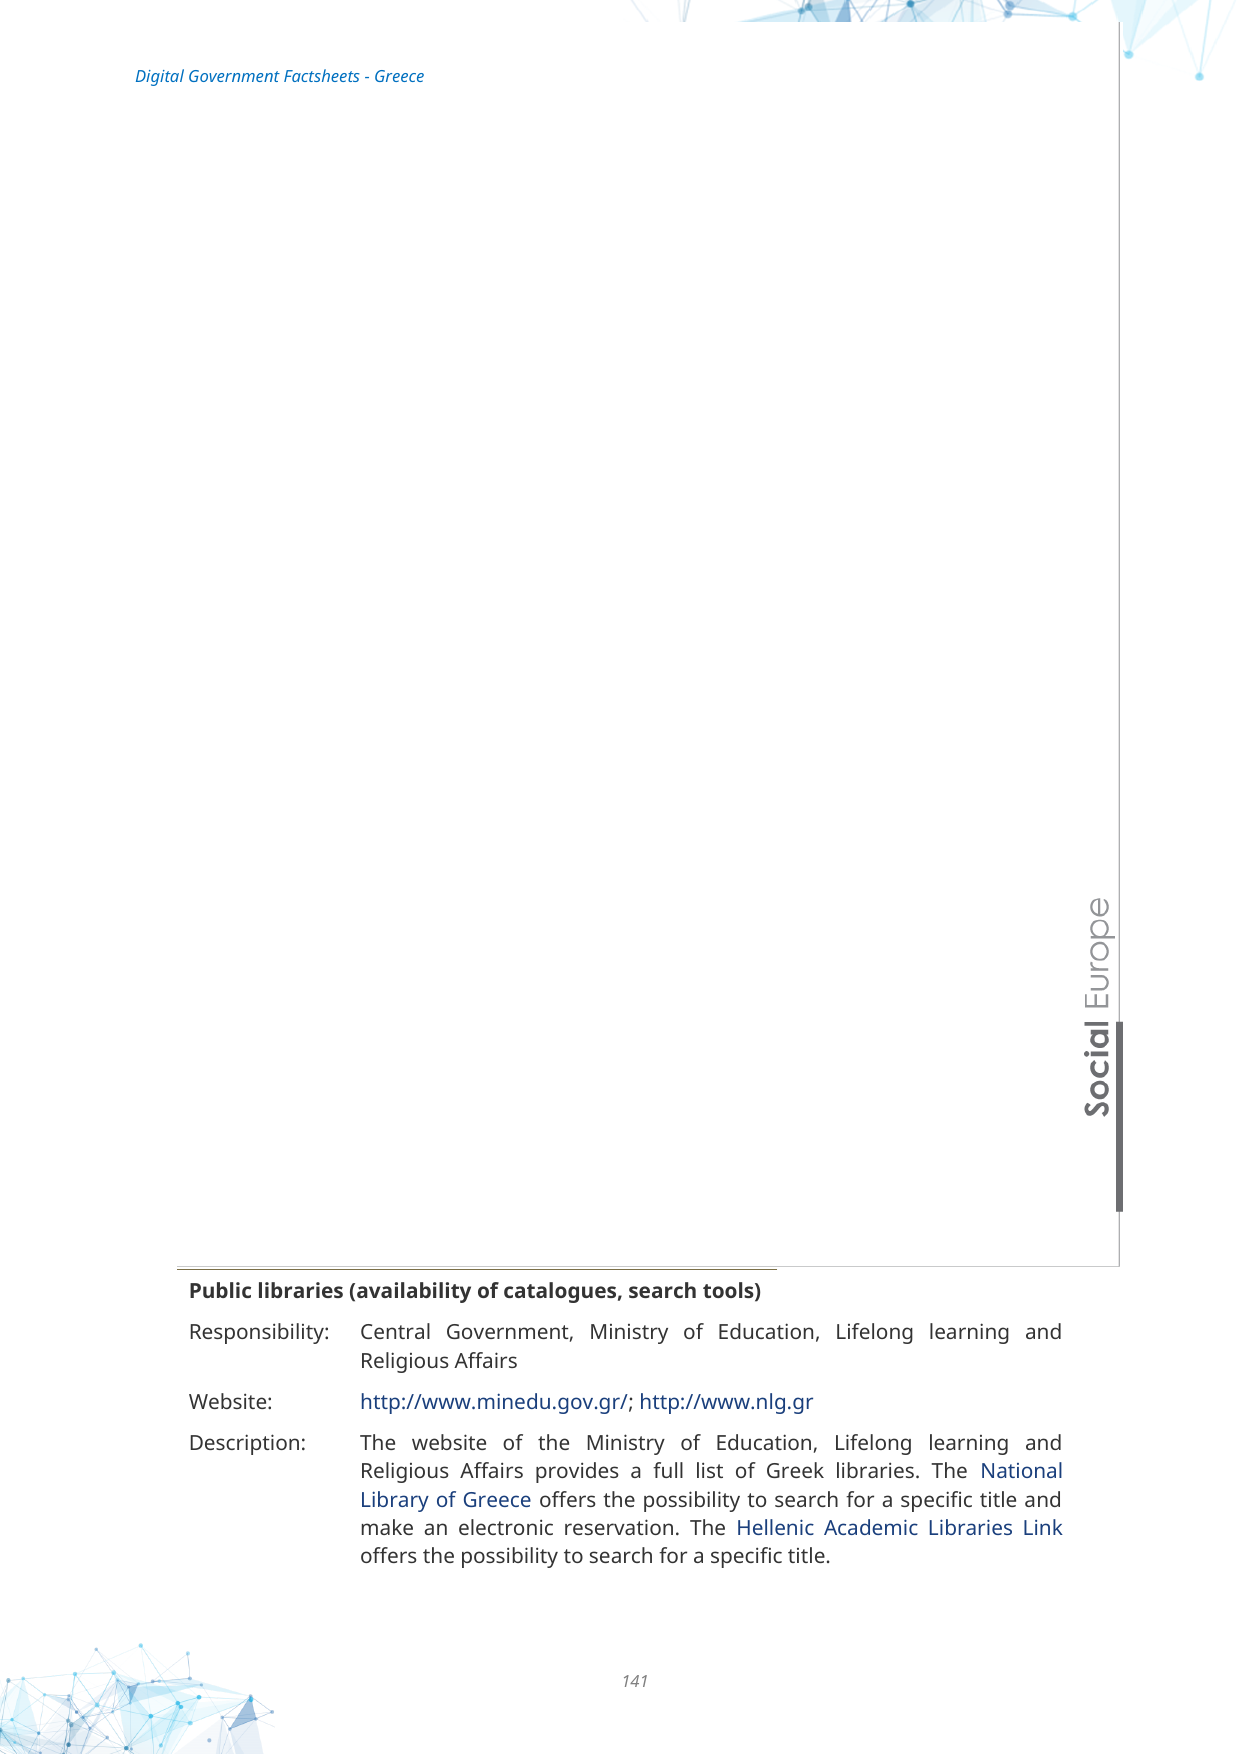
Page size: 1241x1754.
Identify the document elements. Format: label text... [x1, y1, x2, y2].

table_cell Responsibility: [177, 1311, 349, 1381]
picture [177, 22, 1123, 1267]
table_cell The website of the Ministry of Education, Lifelong learning and Religious Affairs provides a full list of Greek libraries. The National Library of Greece offers the possibility to search for a specific title and make an electronic reservation. The Hellenic Academic Libraries Link offers the possibility to search for a specific title. [349, 1422, 1074, 1576]
table_cell Website: [177, 1381, 349, 1422]
table_cell http://www.minedu.gov.gr/; http://www.nlg.gr [349, 1381, 1074, 1422]
table_cell Central Government, Ministry of Education, Lifelong learning and Religious Affairs [349, 1311, 1074, 1381]
table_cell Public libraries (availability of catalogues, search tools) [177, 1270, 1074, 1311]
table_cell Description: [177, 1422, 349, 1576]
